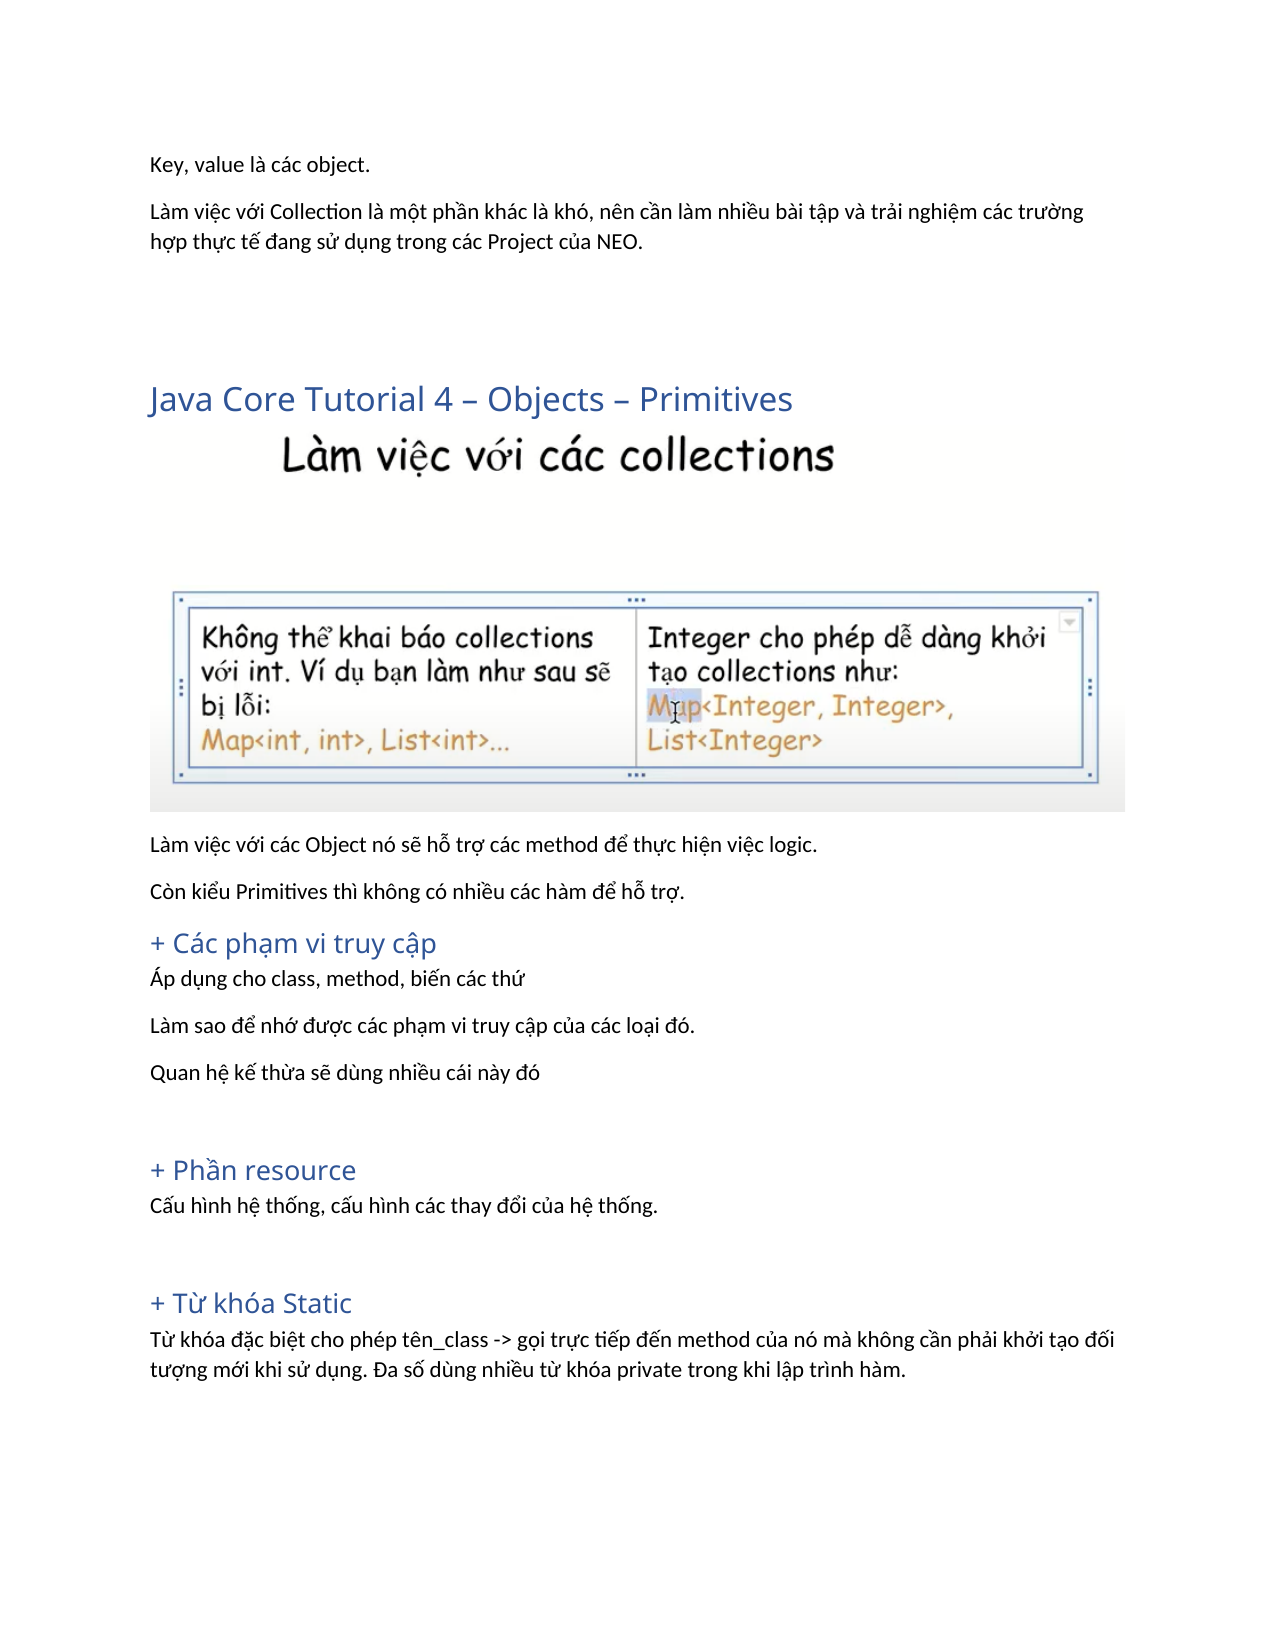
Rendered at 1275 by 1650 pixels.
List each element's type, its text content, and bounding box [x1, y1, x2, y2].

text Làm việc với các Object nó sẽ hỗ trợ các method để thực hiện việc logic. [150, 830, 1125, 858]
picture [150, 425, 1125, 812]
text Key, value là các object. [150, 150, 1125, 178]
text Làm việc với Collection là một phần khác là khó, nên cần làm nhiều bài tập và trải nghiệm các trường hợp thực tế đang sử dụng trong các Project của NEO. [150, 197, 1125, 255]
subtitle + Từ khóa Static [150, 1285, 1125, 1322]
text Từ khóa đặc biệt cho phép tên_class -> gọi trực tiếp đến method của nó mà không cần phải khởi tạo đối tượng mới khi sử dụng. Đa số dùng nhiều từ khóa private trong khi lập trình hàm. [150, 1325, 1125, 1383]
text Quan hệ kế thừa sẽ dùng nhiều cái này đó [150, 1058, 1125, 1086]
text Cấu hình hệ thống, cấu hình các thay đổi của hệ thống. [150, 1191, 1125, 1219]
text Còn kiểu Primitives thì không có nhiều các hàm để hỗ trợ. [150, 877, 1125, 905]
text Làm sao để nhớ được các phạm vi truy cập của các loại đó. [150, 1011, 1125, 1039]
text Áp dụng cho class, method, biến các thứ [150, 964, 1125, 992]
subtitle + Phần resource [150, 1151, 1125, 1188]
subtitle + Các phạm vi truy cập [150, 924, 1125, 961]
subtitle Java Core Tutorial 4 – Objects – Primitives [150, 376, 1125, 421]
